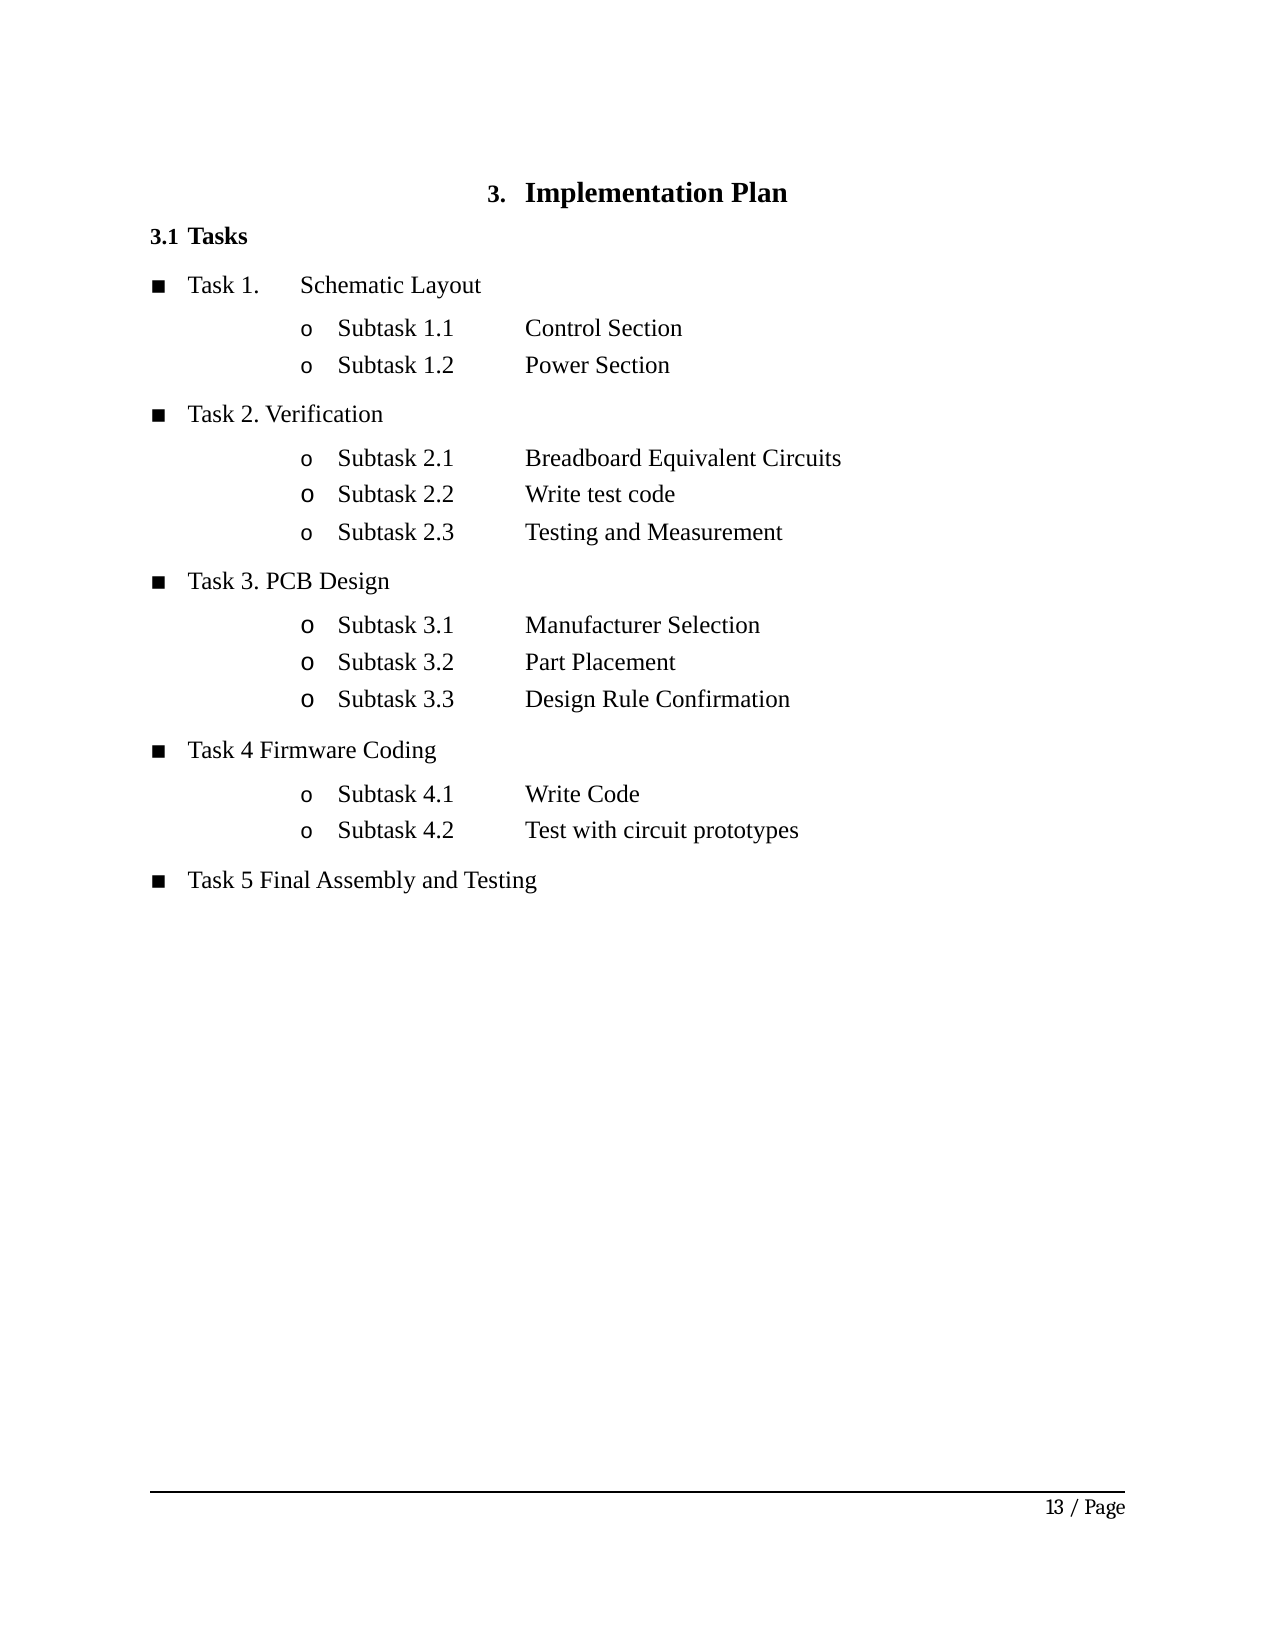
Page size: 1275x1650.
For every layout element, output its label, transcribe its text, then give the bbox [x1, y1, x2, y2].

list Subtask 1.1 Control Section [300, 313, 1125, 343]
subtitle Tasks [150, 221, 1125, 250]
list Task 5 Final Assembly and Testing [150, 851, 1125, 902]
list Subtask 3.1 Manufacturer Selection [300, 610, 1125, 641]
list Subtask 4.1 Write Code [300, 779, 1125, 809]
list Subtask 2.1 Breadboard Equivalent Circuits [300, 443, 1125, 473]
list Task 3. PCB Design [150, 553, 1125, 604]
list Task 1. Schematic Layout [150, 256, 1125, 307]
text Implementation Plan [150, 175, 1125, 208]
list Subtask 3.3 Design Rule Confirmation [300, 684, 1125, 715]
list Subtask 2.3 Testing and Measurement [300, 517, 1125, 546]
list Subtask 2.2 Write test code [300, 479, 1125, 510]
list Subtask 4.2 Test with circuit prototypes [300, 815, 1125, 845]
list Subtask 1.2 Power Section [300, 350, 1125, 379]
list Subtask 3.2 Part Placement [300, 647, 1125, 678]
list Task 2. Verification [150, 386, 1125, 437]
list Task 4 Firmware Coding [150, 721, 1125, 773]
